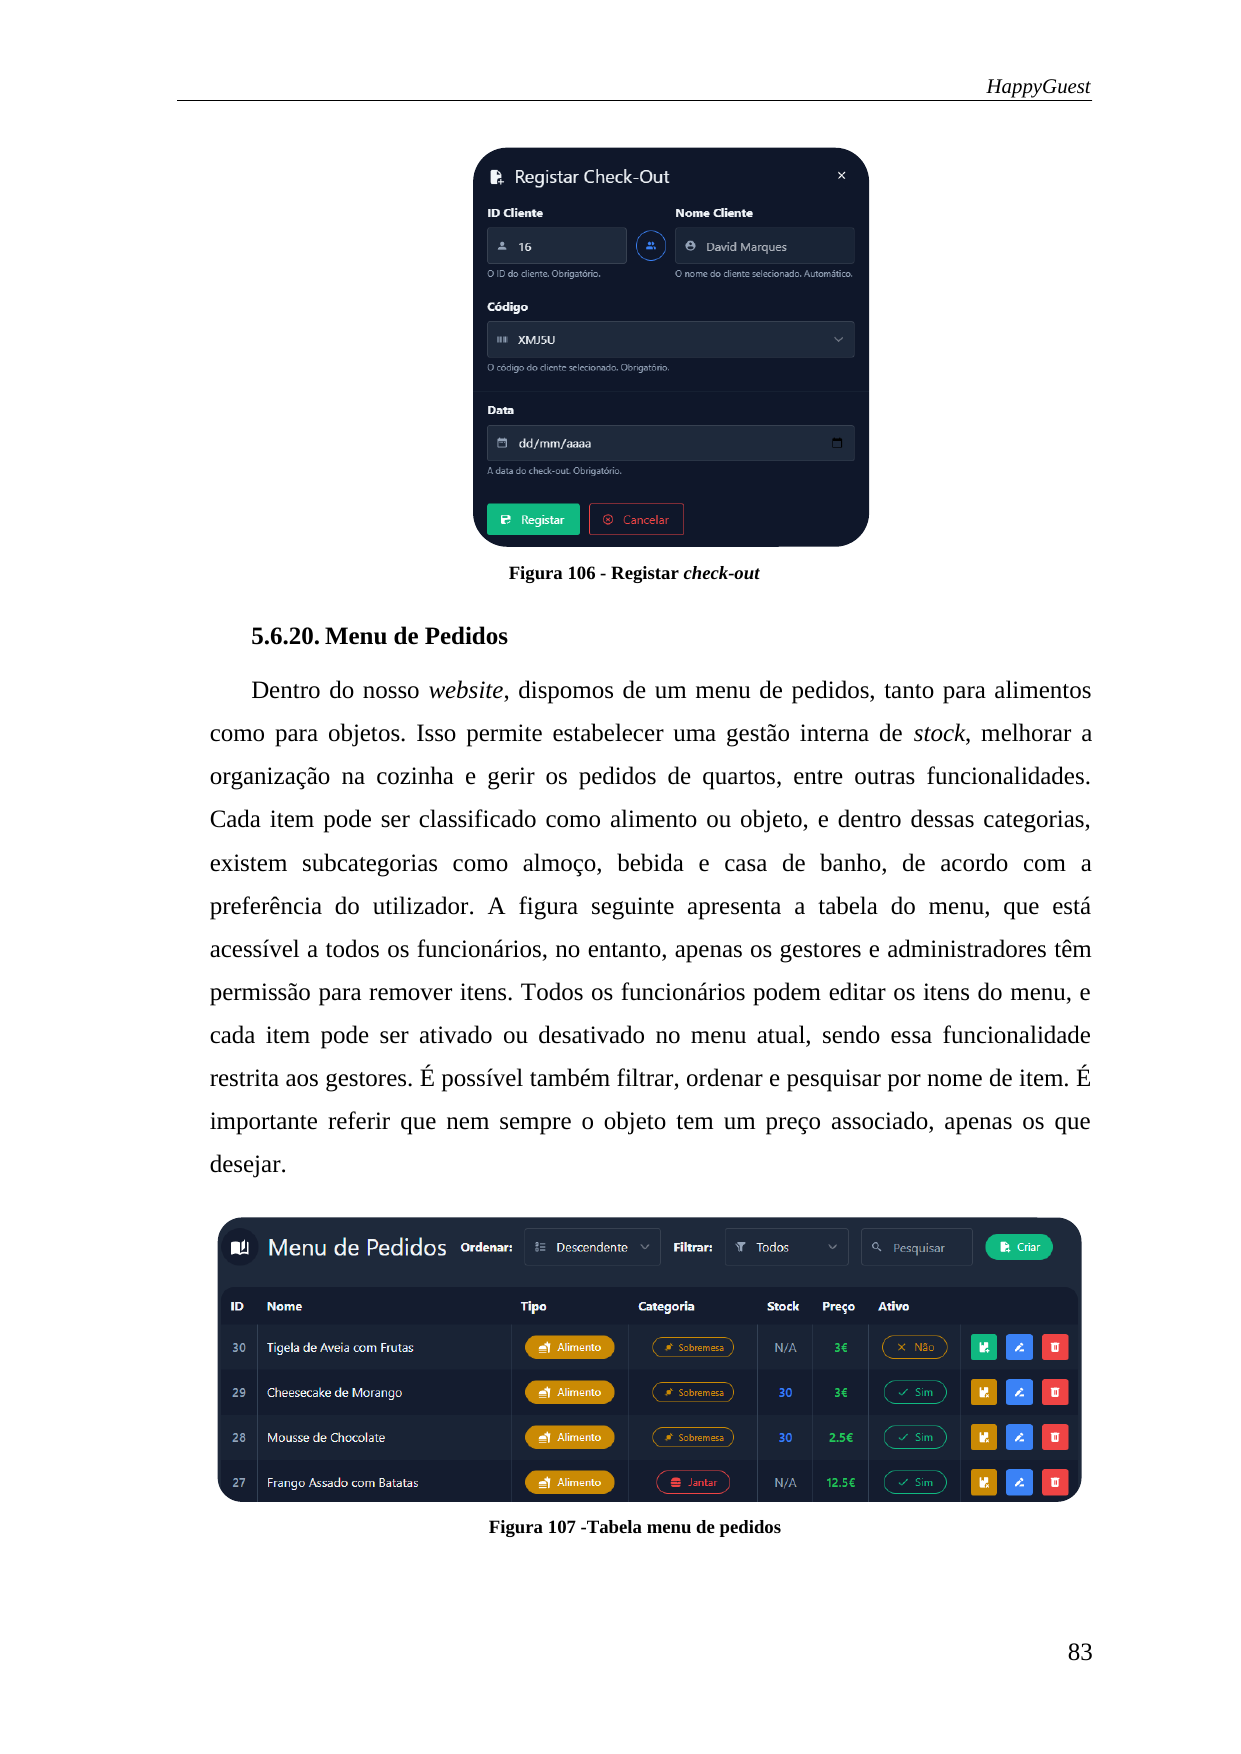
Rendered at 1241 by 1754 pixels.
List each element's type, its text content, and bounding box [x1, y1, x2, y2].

subtitle Menu de Pedidos [251, 621, 1092, 650]
text Dentro do nosso website, dispomos de um menu de pedidos, tanto para alimentos como para objetos. Isso permite estabelecer uma gestão interna de stock, melhorar a organização na cozinha e gerir os pedidos de quartos, entre outras funcionalidades. Cada item pode ser classificado como alimento ou objeto, e dentro dessas categorias, existem subcategorias como almoço, bebida e casa de banho, de acordo com a preferência do utilizador. A figura seguinte apresenta a tabela do menu, que está acessível a todos os funcionários, no entanto, apenas os gestores e administradores têm permissão para remover itens. Todos os funcionários podem editar os itens do menu, e cada item pode ser ativado ou desativado no menu atual, sendo essa funcionalidade restrita aos gestores. É possível também filtrar, ordenar e pesquisar por nome de item. É importante referir que nem sempre o objeto tem um preço associado, apenas os que desejar. [209, 675, 1092, 1178]
picture [473, 147, 870, 547]
picture [217, 1217, 1082, 1502]
